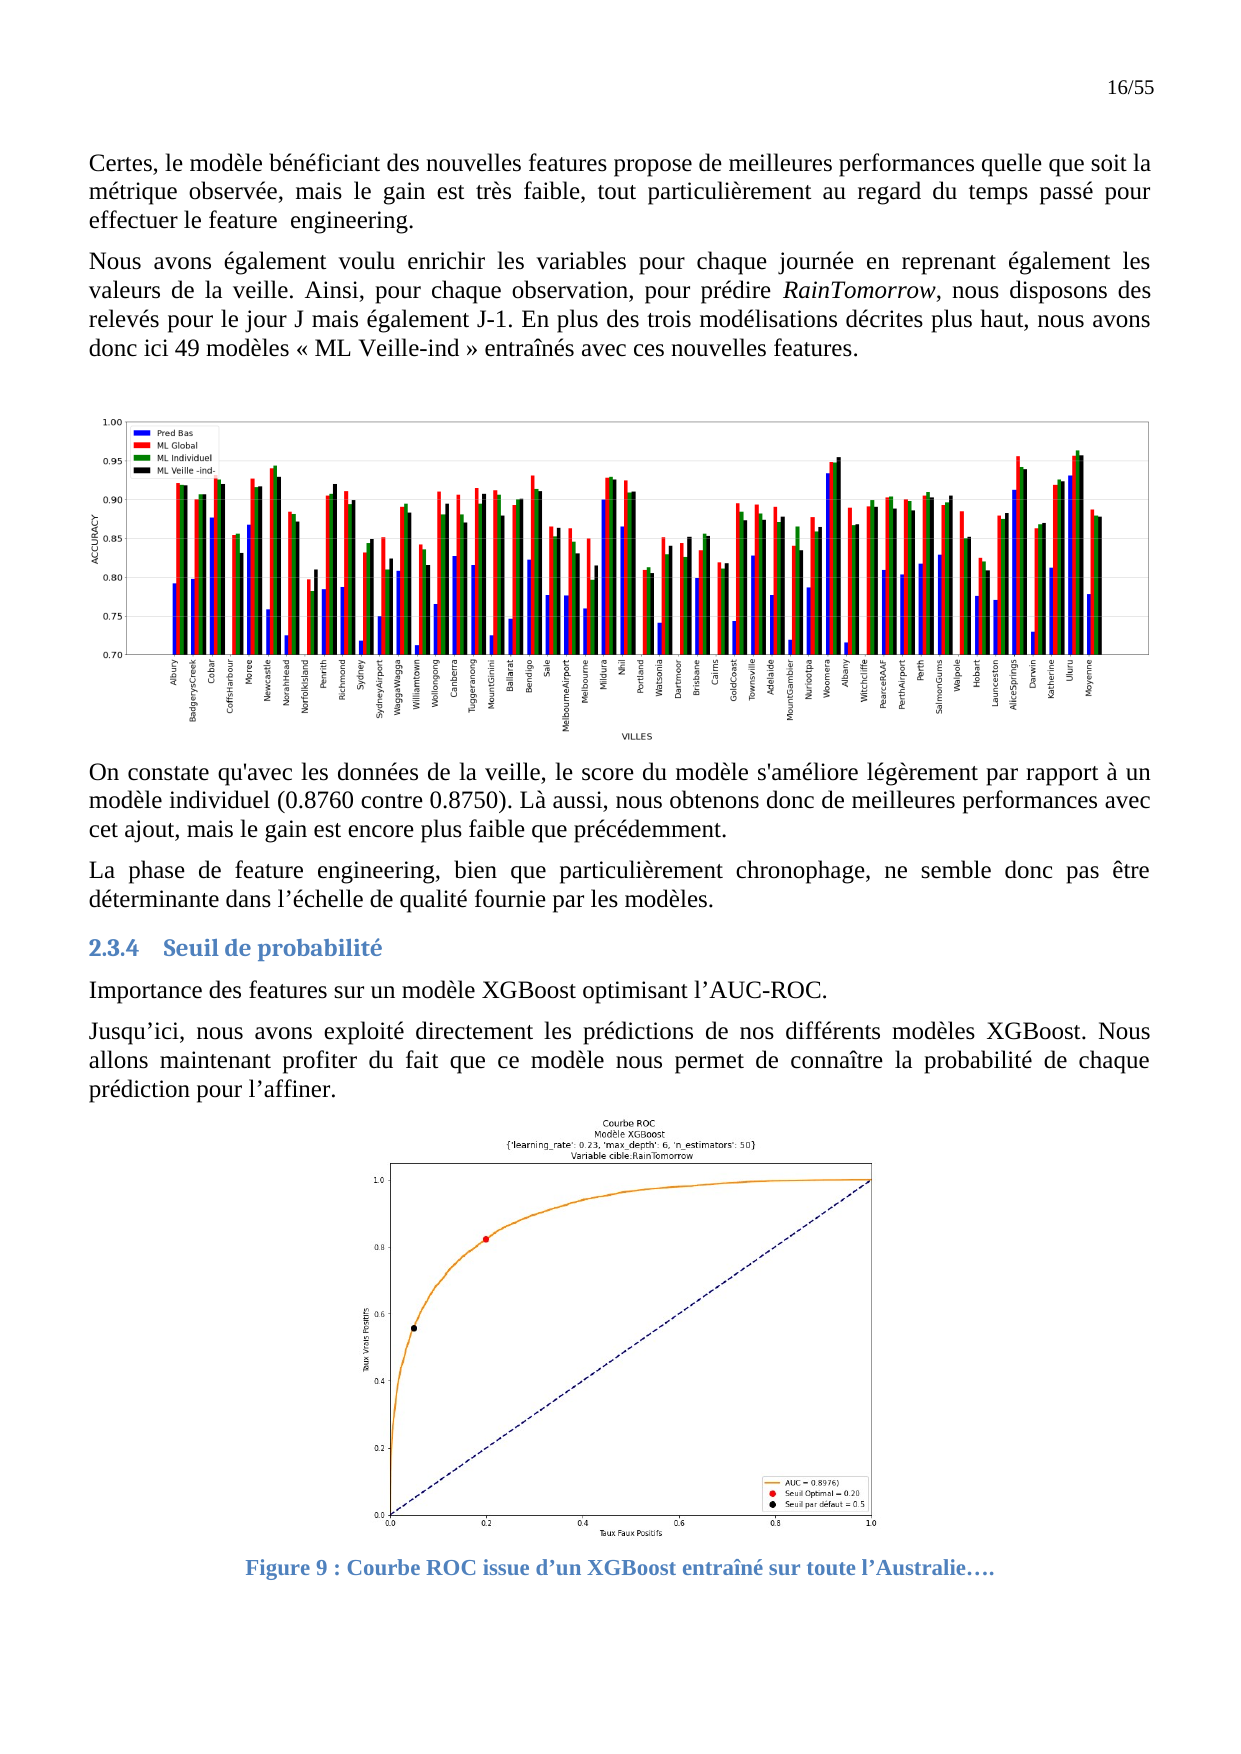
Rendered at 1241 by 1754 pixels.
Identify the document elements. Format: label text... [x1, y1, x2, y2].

picture [358, 1115, 882, 1542]
text Jusqu’ici, nous avons exploité directement les prédictions de nos différents modèles XGBoost. Nous allons maintenant profiter du fait que ce modèle nous permet de connaître la probabilité de chaque prédiction pour l’affiner. [89, 1016, 1152, 1102]
text On constate qu'avec les données de la veille, le score du modèle s'améliore légèrement par rapport à un modèle individuel (0.8760 contre 0.8750). Là aussi, nous obtenons donc de meilleures performances avec cet ajout, mais le gain est encore plus faible que précédemment. [89, 757, 1152, 843]
text Importance des features sur un modèle XGBoost optimisant l’AUC-ROC. [89, 975, 1152, 1004]
text Nous avons également voulu enrichir les variables pour chaque journée en reprenant également les valeurs de la veille. Ainsi, pour chaque observation, pour prédire RainTomorrow, nous disposons des relevés pour le jour J mais également J-1. En plus des trois modélisations décrites plus haut, nous avons donc ici 49 modèles « ML Veille-ind » entraînés avec ces nouvelles features. [89, 246, 1152, 361]
text Certes, le modèle bénéficiant des nouvelles features propose de meilleures performances quelle que soit la métrique observée, mais le gain est très faible, tout particulièrement au regard du temps passé pour effectuer le feature engineering. [89, 148, 1152, 234]
text Figure 9 : Courbe ROC issue d’un XGBoost entraîné sur toute l’Australie…. [89, 1554, 1152, 1581]
subtitle Seuil de probabilité [89, 934, 1152, 962]
picture [88, 415, 1151, 744]
text La phase de feature engineering, bien que particulièrement chronophage, ne semble donc pas être déterminante dans l’échelle de qualité fournie par les modèles. [89, 855, 1152, 913]
